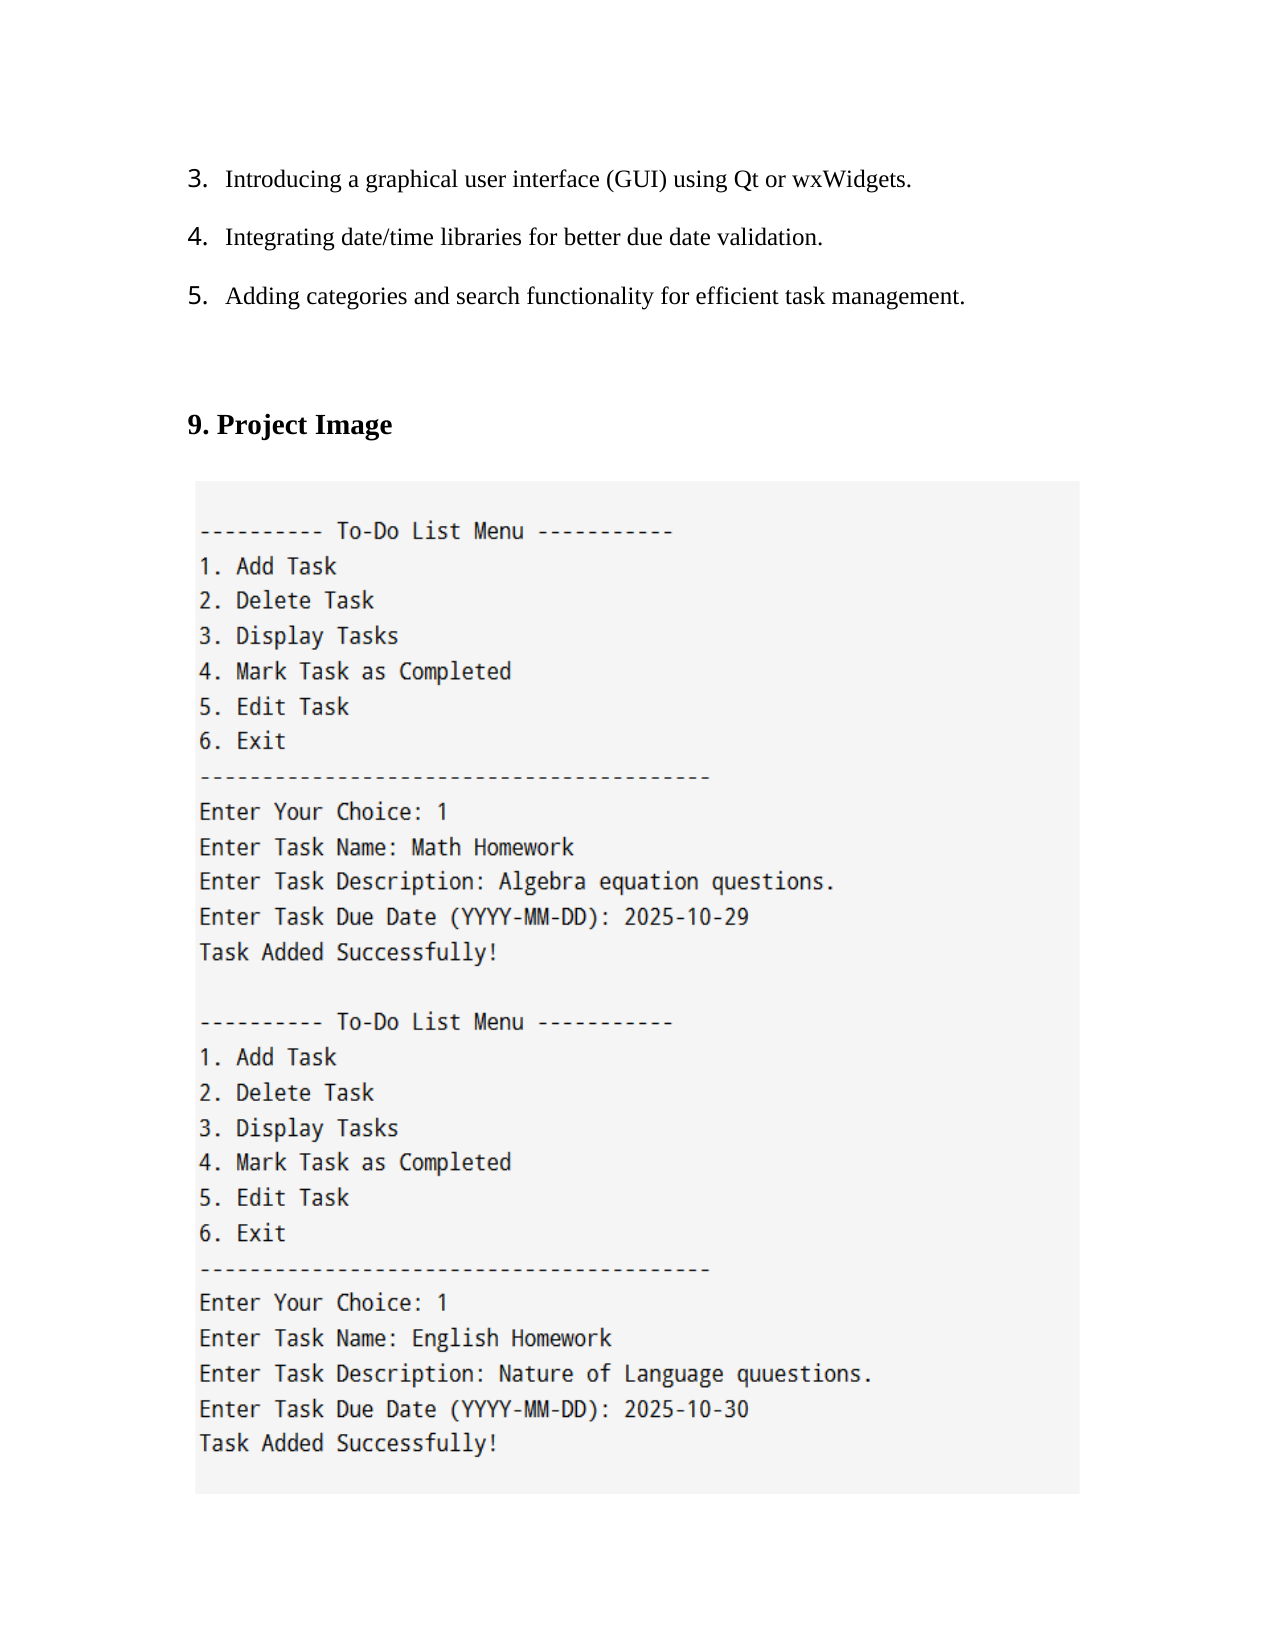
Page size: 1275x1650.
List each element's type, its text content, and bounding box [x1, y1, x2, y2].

list Integrating date/time libraries for better due date validation. [187, 209, 1087, 260]
picture [195, 481, 1080, 1494]
text 9. Project Image [187, 407, 1087, 440]
list Adding categories and search functionality for efficient task management. [187, 268, 1087, 319]
list Introducing a graphical user interface (GUI) using Qt or wxWidgets. [187, 150, 1087, 201]
